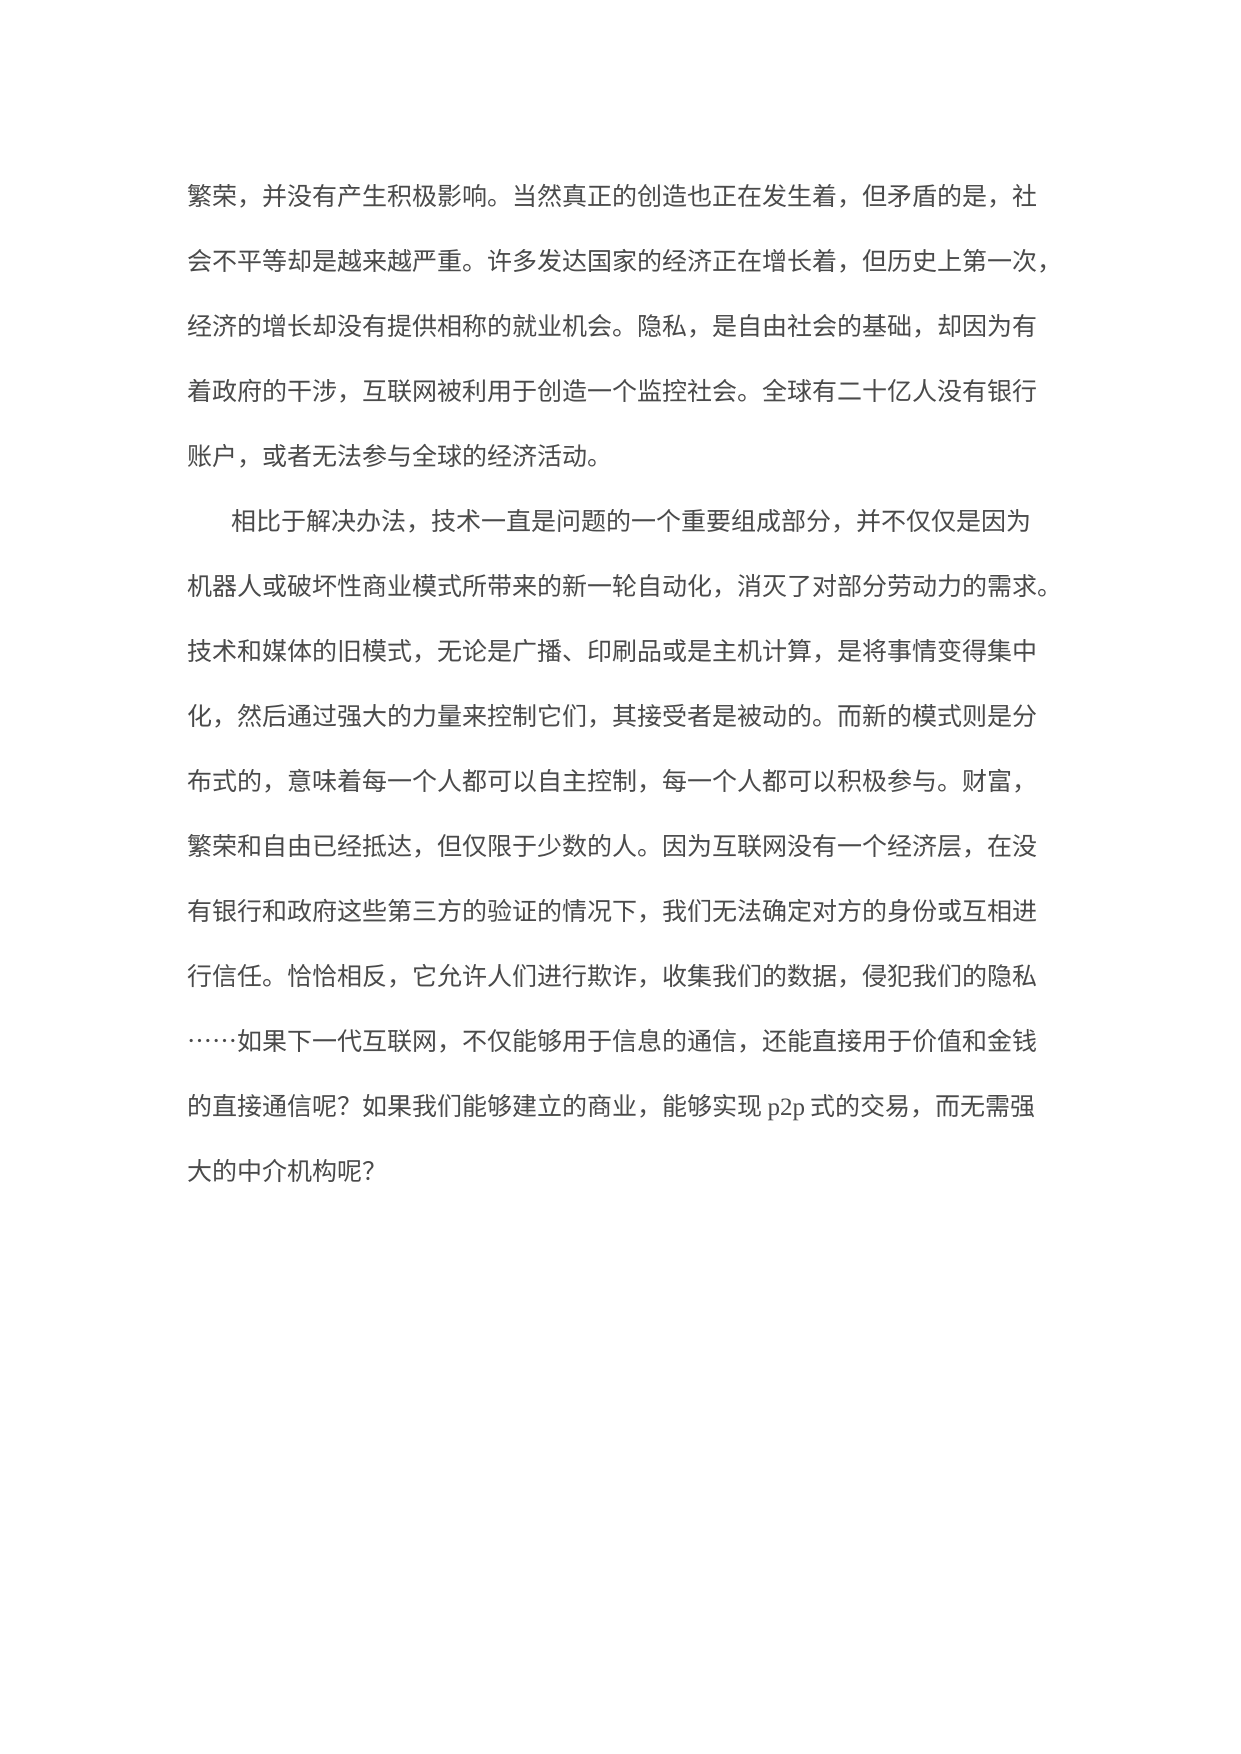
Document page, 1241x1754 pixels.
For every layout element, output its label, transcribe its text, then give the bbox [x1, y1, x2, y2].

text 相比于解决办法，技术一直是问题的一个重要组成部分，并不仅仅是因为机器人或破坏性商业模式所带来的新一轮自动化，消灭了对部分劳动力的需求。技术和媒体的旧模式，无论是广播、印刷品或是主机计算，是将事情变得集中化，然后通过强大的力量来控制它们，其接受者是被动的。而新的模式则是分布式的，意味着每一个人都可以自主控制，每一个人都可以积极参与。财富，繁荣和自由已经抵达，但仅限于少数的人。因为互联网没有一个经济层，在没有银行和政府这些第三方的验证的情况下，我们无法确定对方的身份或互相进行信任。恰恰相反，它允许人们进行欺诈，收集我们的数据，侵犯我们的隐私……如果下一代互联网，不仅能够用于信息的通信，还能直接用于价值和金钱的直接通信呢？如果我们能够建立的商业，能够实现p2p式的交易，而无需强大的中介机构呢？ [187, 487, 1053, 1202]
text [187, 162, 1053, 487]
